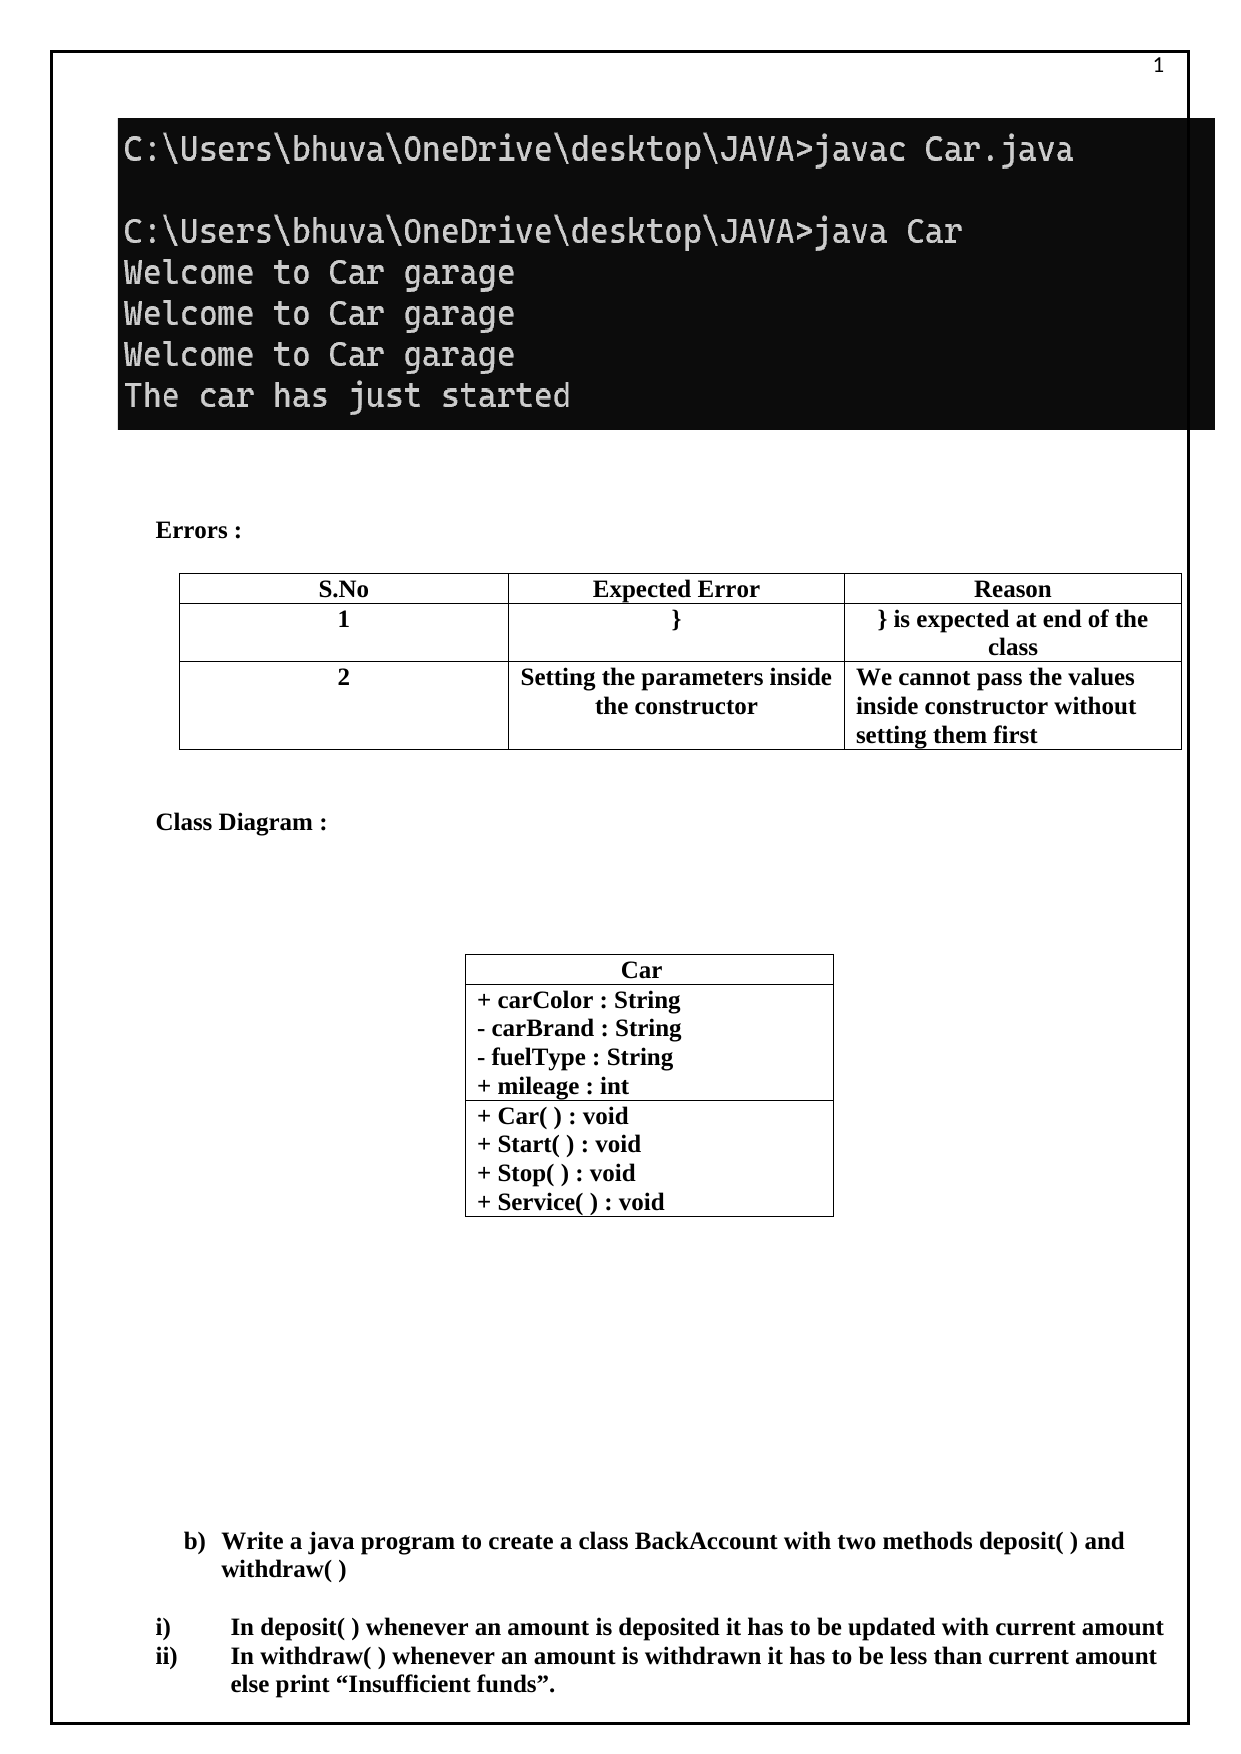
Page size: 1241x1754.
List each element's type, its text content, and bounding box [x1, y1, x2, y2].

table_cell } is expected at end of the class [845, 604, 1181, 661]
picture [117, 118, 1187, 430]
text Class Diagram : [118, 807, 1181, 836]
table_cell + carColor : String - carBrand : String - fuelType : String + mileage : int [466, 985, 833, 1100]
table_header Reason [845, 574, 1181, 603]
table_cell } [509, 604, 844, 661]
table_cell + Car( ) : void + Start( ) : void + Stop( ) : void + Service( ) : void [466, 1101, 833, 1216]
picture [1190, 118, 1215, 430]
text Errors : [118, 515, 1181, 544]
list In withdraw( ) whenever an amount is withdrawn it has to be less than current amount else print “Insufficient funds”. [155, 1641, 1181, 1698]
table_cell We cannot pass the values inside constructor without setting them first [845, 662, 1181, 748]
table_header Car [466, 955, 833, 984]
list In deposit( ) whenever an amount is deposited it has to be updated with current amount [155, 1612, 1181, 1641]
table_header S.No [180, 574, 508, 603]
table_cell 2 [180, 662, 508, 748]
list Write a java program to create a class BackAccount with two methods deposit( ) and withdraw( ) [183, 1526, 1181, 1583]
table_cell 1 [180, 604, 508, 661]
table_header Expected Error [509, 574, 844, 603]
table_cell Setting the parameters inside the constructor [509, 662, 844, 748]
